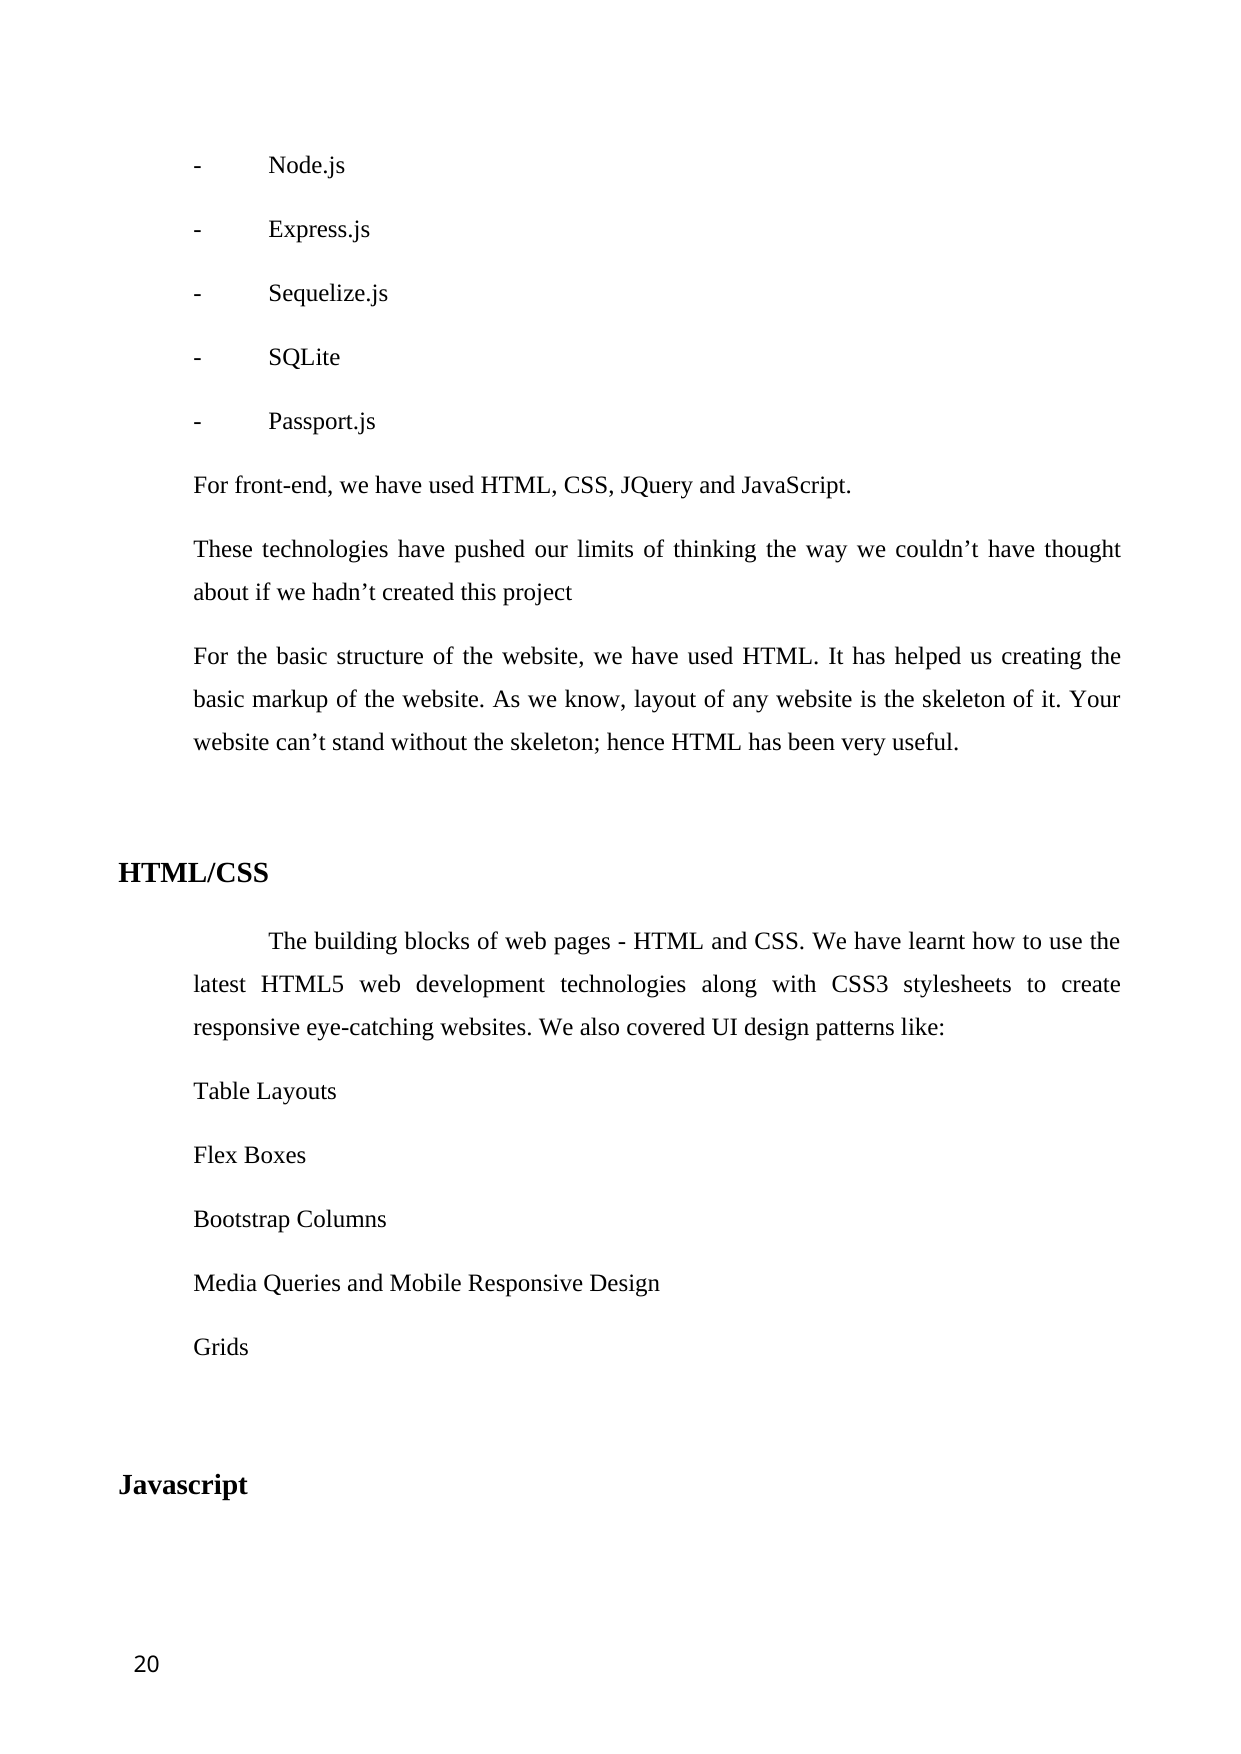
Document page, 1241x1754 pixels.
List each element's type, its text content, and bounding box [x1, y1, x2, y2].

text - Node.js [193, 150, 1122, 179]
text For the basic structure of the website, we have used HTML. It has helped us creating the basic markup of the website. As we know, layout of any website is the skeleton of it. Your website can’t stand without the skeleton; hence HTML has been very useful. [193, 641, 1122, 756]
text For front-end, we have used HTML, CSS, JQuery and JavaScript. [193, 470, 1122, 498]
text - SQLite [193, 342, 1122, 371]
text Grids [193, 1332, 1122, 1361]
text - Passport.js [193, 406, 1122, 434]
text Table Layouts [193, 1076, 1122, 1105]
text Media Queries and Mobile Responsive Design [193, 1268, 1122, 1297]
text - Express.js [193, 214, 1122, 243]
text Javascript [118, 1467, 1122, 1501]
text The building blocks of web pages - HTML and CSS. We have learnt how to use the latest HTML5 web development technologies along with CSS3 stylesheets to create responsive eye-catching websites. We also covered UI design patterns like: [193, 926, 1122, 1041]
text Flex Boxes [193, 1140, 1122, 1169]
text These technologies have pushed our limits of thinking the way we couldn’t have thought about if we hadn’t created this project [193, 534, 1122, 606]
text Bootstrap Columns [193, 1204, 1122, 1233]
text - Sequelize.js [193, 278, 1122, 307]
text HTML/CSS [118, 855, 1122, 888]
